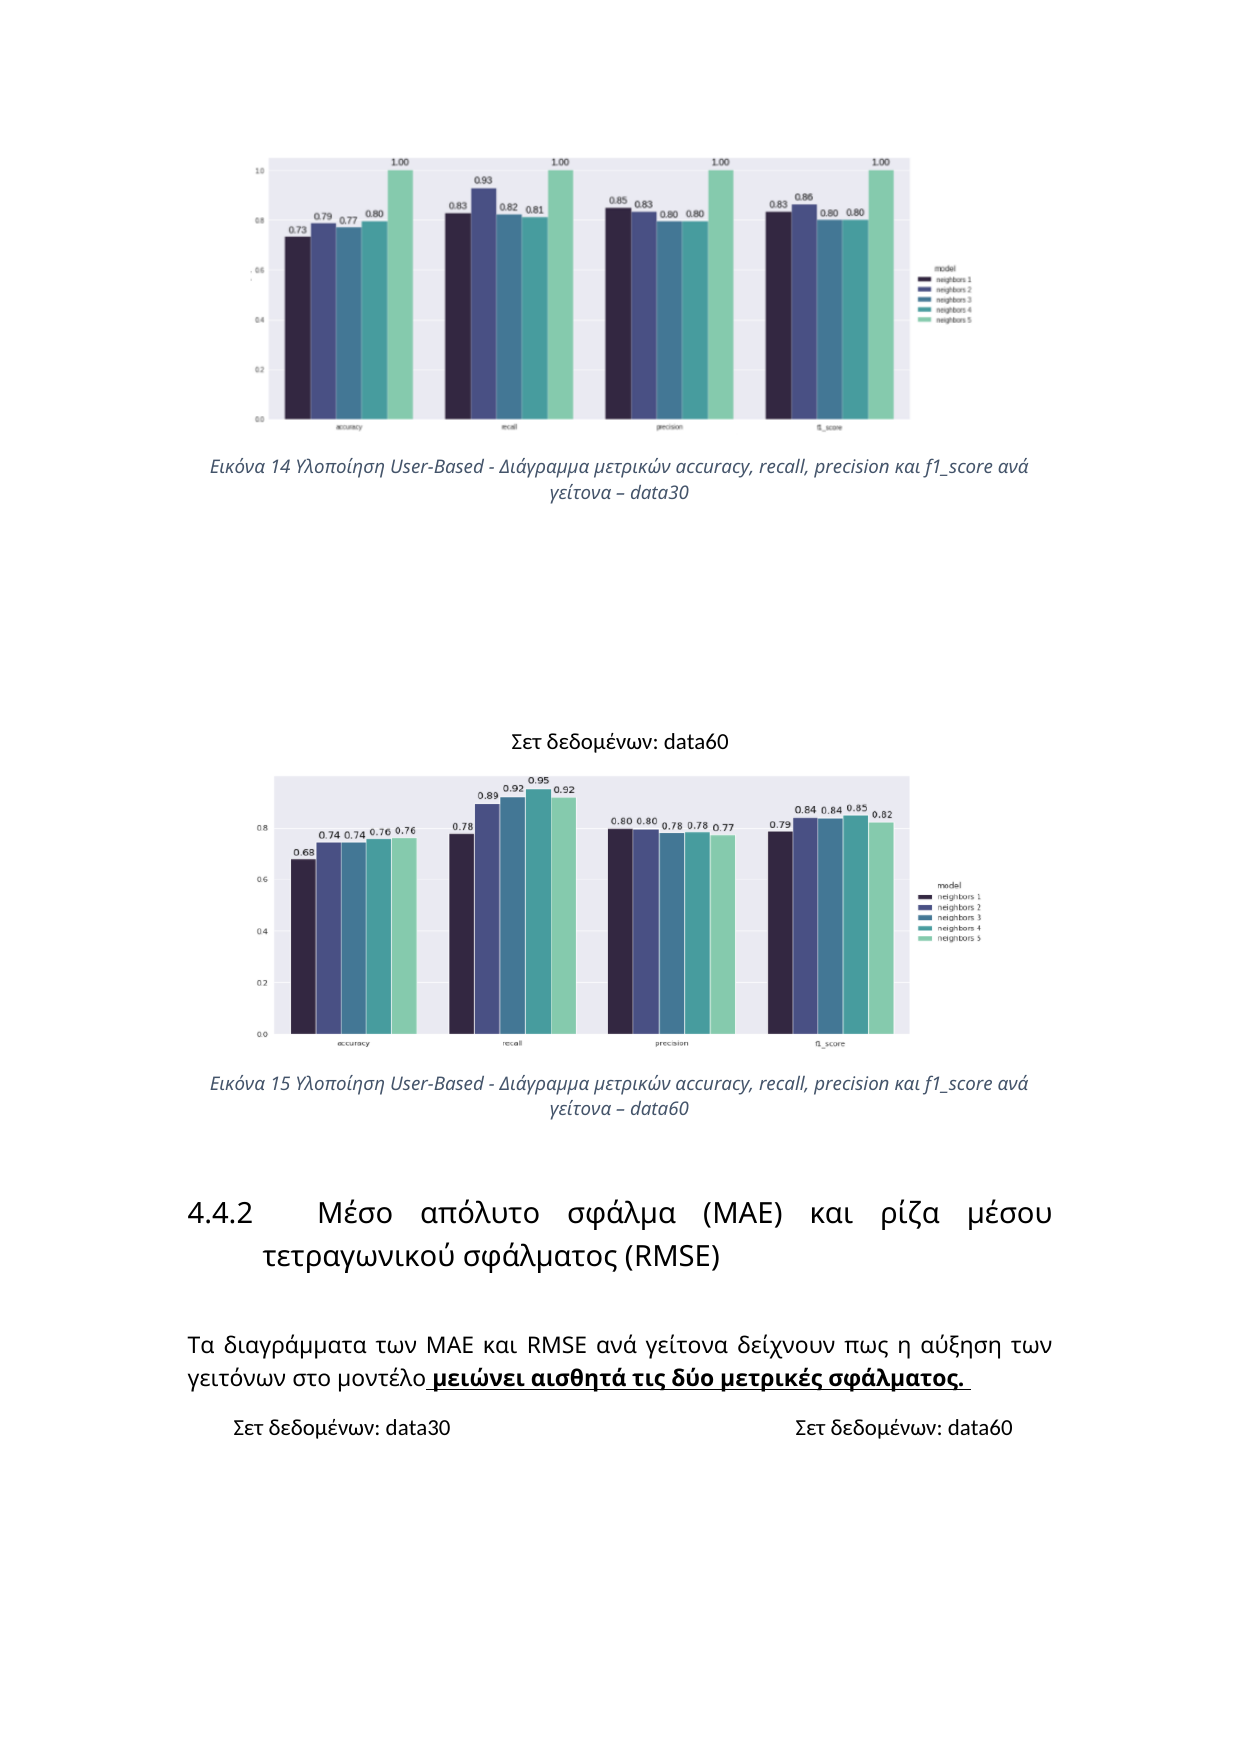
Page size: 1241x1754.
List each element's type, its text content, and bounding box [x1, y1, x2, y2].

picture [253, 773, 987, 1051]
picture [243, 150, 997, 435]
subtitle Μέσο απόλυτο σφάλμα (MAE) και ρίζα μέσου τετραγωνικού σφάλματος (RMSE) [187, 1192, 1053, 1275]
text Σετ δεδομένων: data60 [187, 727, 1053, 755]
table_header Σετ δεδομένων: data30 [69, 1413, 615, 1469]
text Τα διαγράμματα των ΜΑΕ και RMSE ανά γείτονα δείχνουν πως η αύξηση των γειτόνων στο μοντέλο μειώνει αισθητά τις δύο μετρικές σφάλματος. [187, 1328, 1053, 1393]
table_header Σετ δεδομένων: data60 [615, 1413, 1193, 1469]
